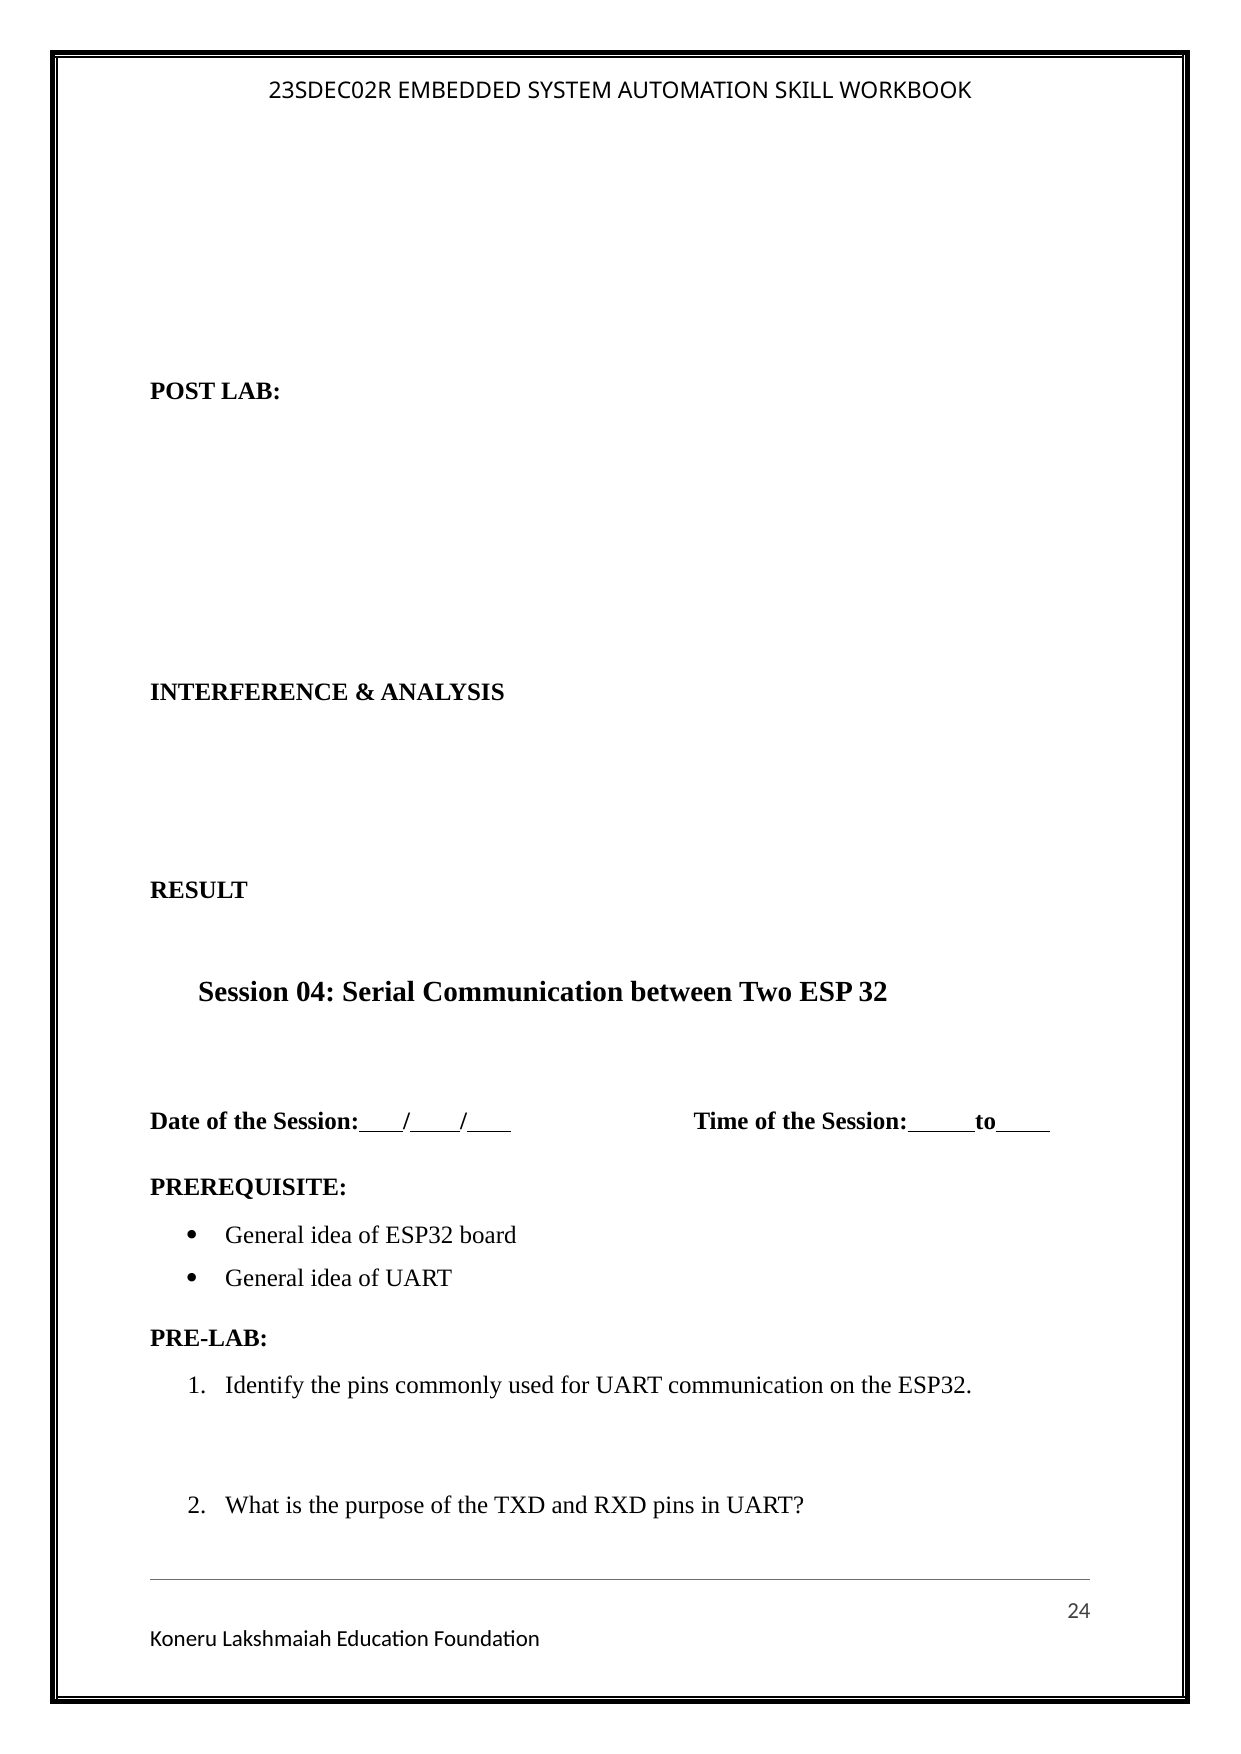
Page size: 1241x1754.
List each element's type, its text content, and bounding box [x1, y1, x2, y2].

text PRE-LAB: [150, 1323, 1090, 1352]
list Identify the pins commonly used for UART communication on the ESP32. [187, 1371, 1080, 1399]
text Date of the Session: / / Time of the Session: to [150, 1106, 1086, 1135]
text RESULT [150, 875, 1090, 904]
list General idea of UART [187, 1263, 1090, 1292]
text POST LAB: [150, 376, 1090, 405]
text INTERFERENCE & ANALYSIS [150, 677, 1090, 705]
list What is the purpose of the TXD and RXD pins in UART? [187, 1490, 918, 1519]
text PREREQUISITE: [150, 1172, 1090, 1201]
list General idea of ESP32 board [187, 1220, 1090, 1249]
text Session 04: Serial Communication between Two ESP 32 [198, 974, 1090, 1008]
